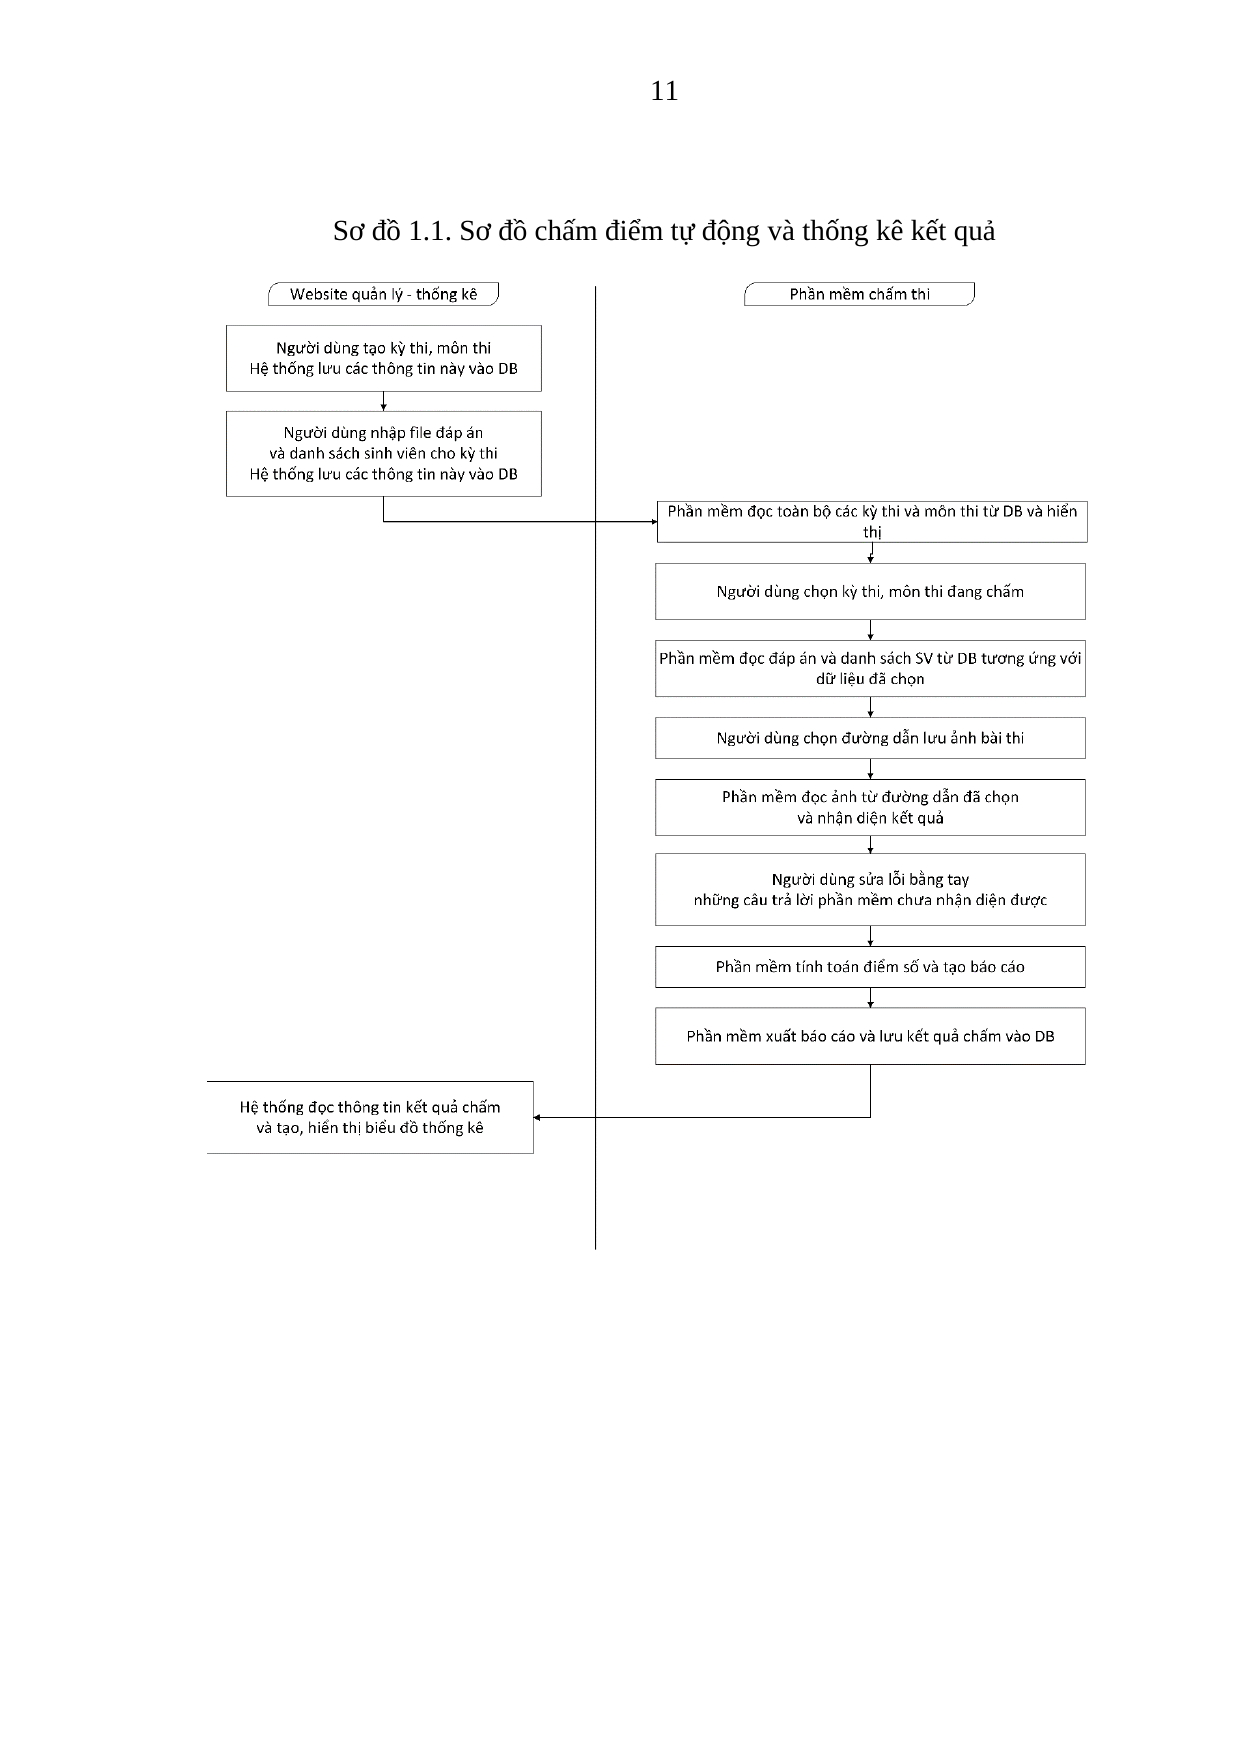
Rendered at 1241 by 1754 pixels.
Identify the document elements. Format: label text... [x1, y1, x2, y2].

picture [207, 278, 1094, 1250]
text Sơ đồ 1.1. Sơ đồ chấm điểm tự động và thống kê kết quả [207, 213, 1122, 247]
